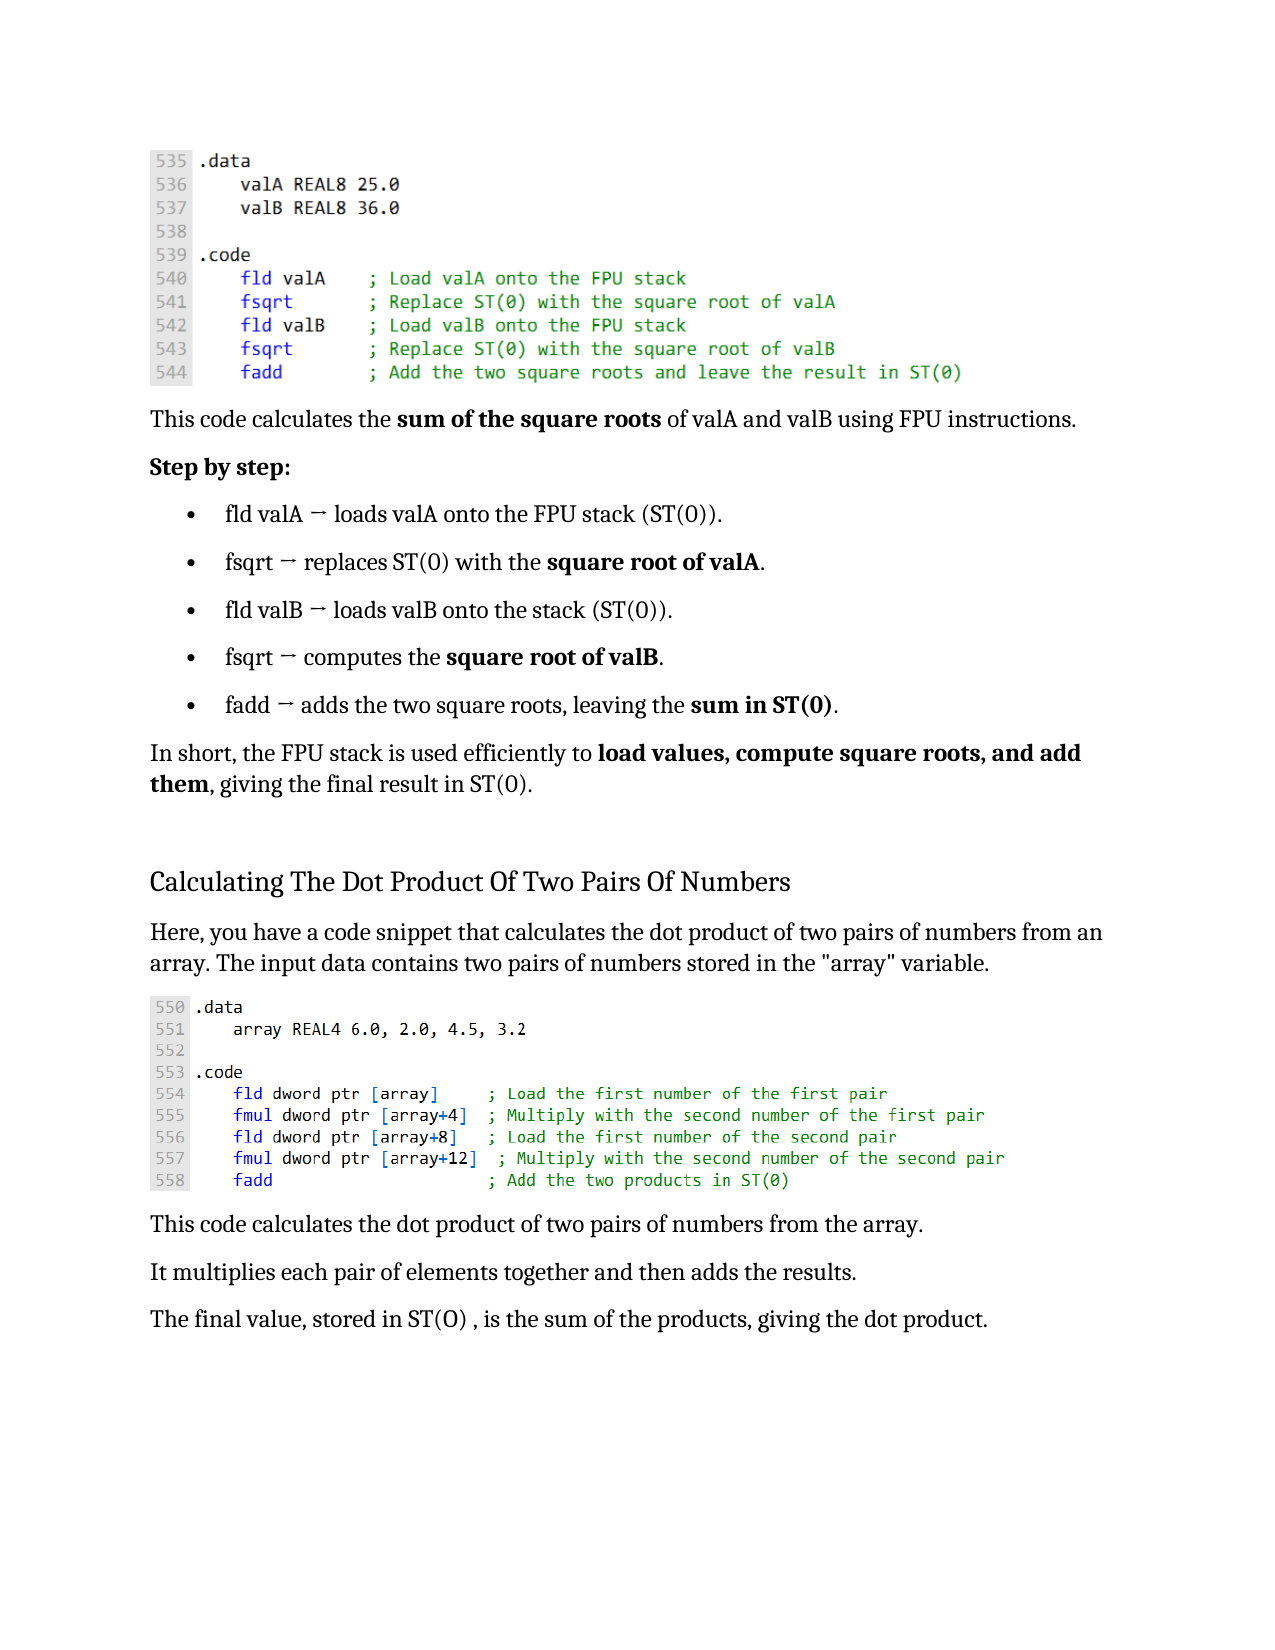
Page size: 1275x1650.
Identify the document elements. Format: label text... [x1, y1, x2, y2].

text It multiplies each pair of elements together and then adds the results. [150, 1257, 1125, 1286]
text In short, the FPU stack is used efficiently to load values, compute square roots, and add them, giving the final result in ST(0). [150, 739, 1125, 798]
list fadd → adds the two square roots, leaving the sum in ST(0). [187, 691, 1125, 720]
text Step by step: [150, 452, 1125, 481]
list fld valB → loads valB onto the stack (ST(0)). [187, 596, 1125, 624]
text Calculating The Dot Product Of Two Pairs Of Numbers [150, 865, 1125, 899]
picture [150, 150, 985, 386]
text Here, you have a code snippet that calculates the dot product of two pairs of numbers from an array. The input data contains two pairs of numbers stored in the "array" variable. [150, 918, 1125, 978]
text The final value, stored in ST(O) , is the sum of the products, giving the dot product. [150, 1305, 1125, 1334]
list fsqrt → replaces ST(0) with the square root of valA. [187, 548, 1125, 577]
list fsqrt → computes the square root of valB. [187, 643, 1125, 672]
picture [150, 996, 1016, 1191]
list fld valA → loads valA onto the FPU stack (ST(0)). [187, 500, 1125, 529]
text This code calculates the sum of the square roots of valA and valB using FPU instructions. [150, 405, 1125, 433]
text This code calculates the dot product of two pairs of numbers from the array. [150, 1210, 1125, 1238]
